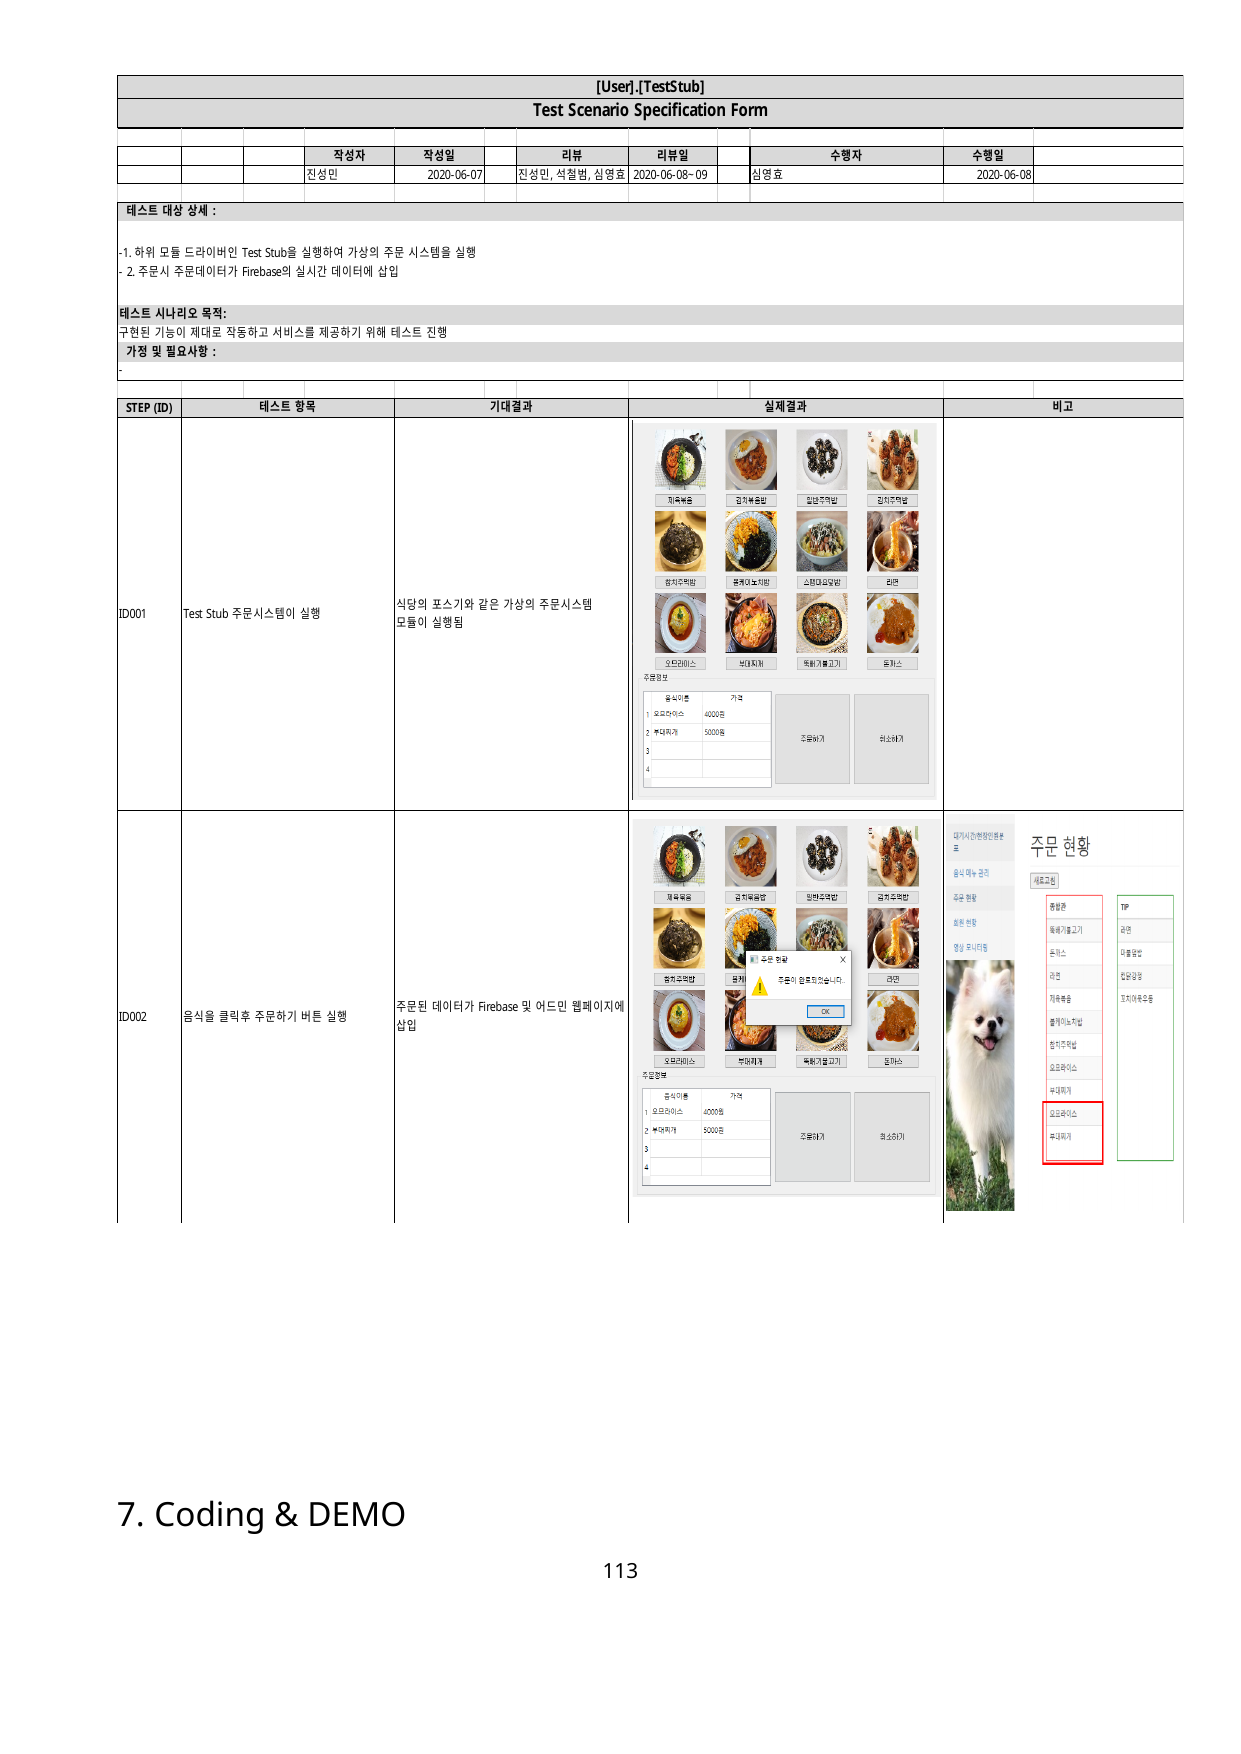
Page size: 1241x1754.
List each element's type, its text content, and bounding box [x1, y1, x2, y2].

list Coding & DEMO [117, 1491, 1165, 1537]
